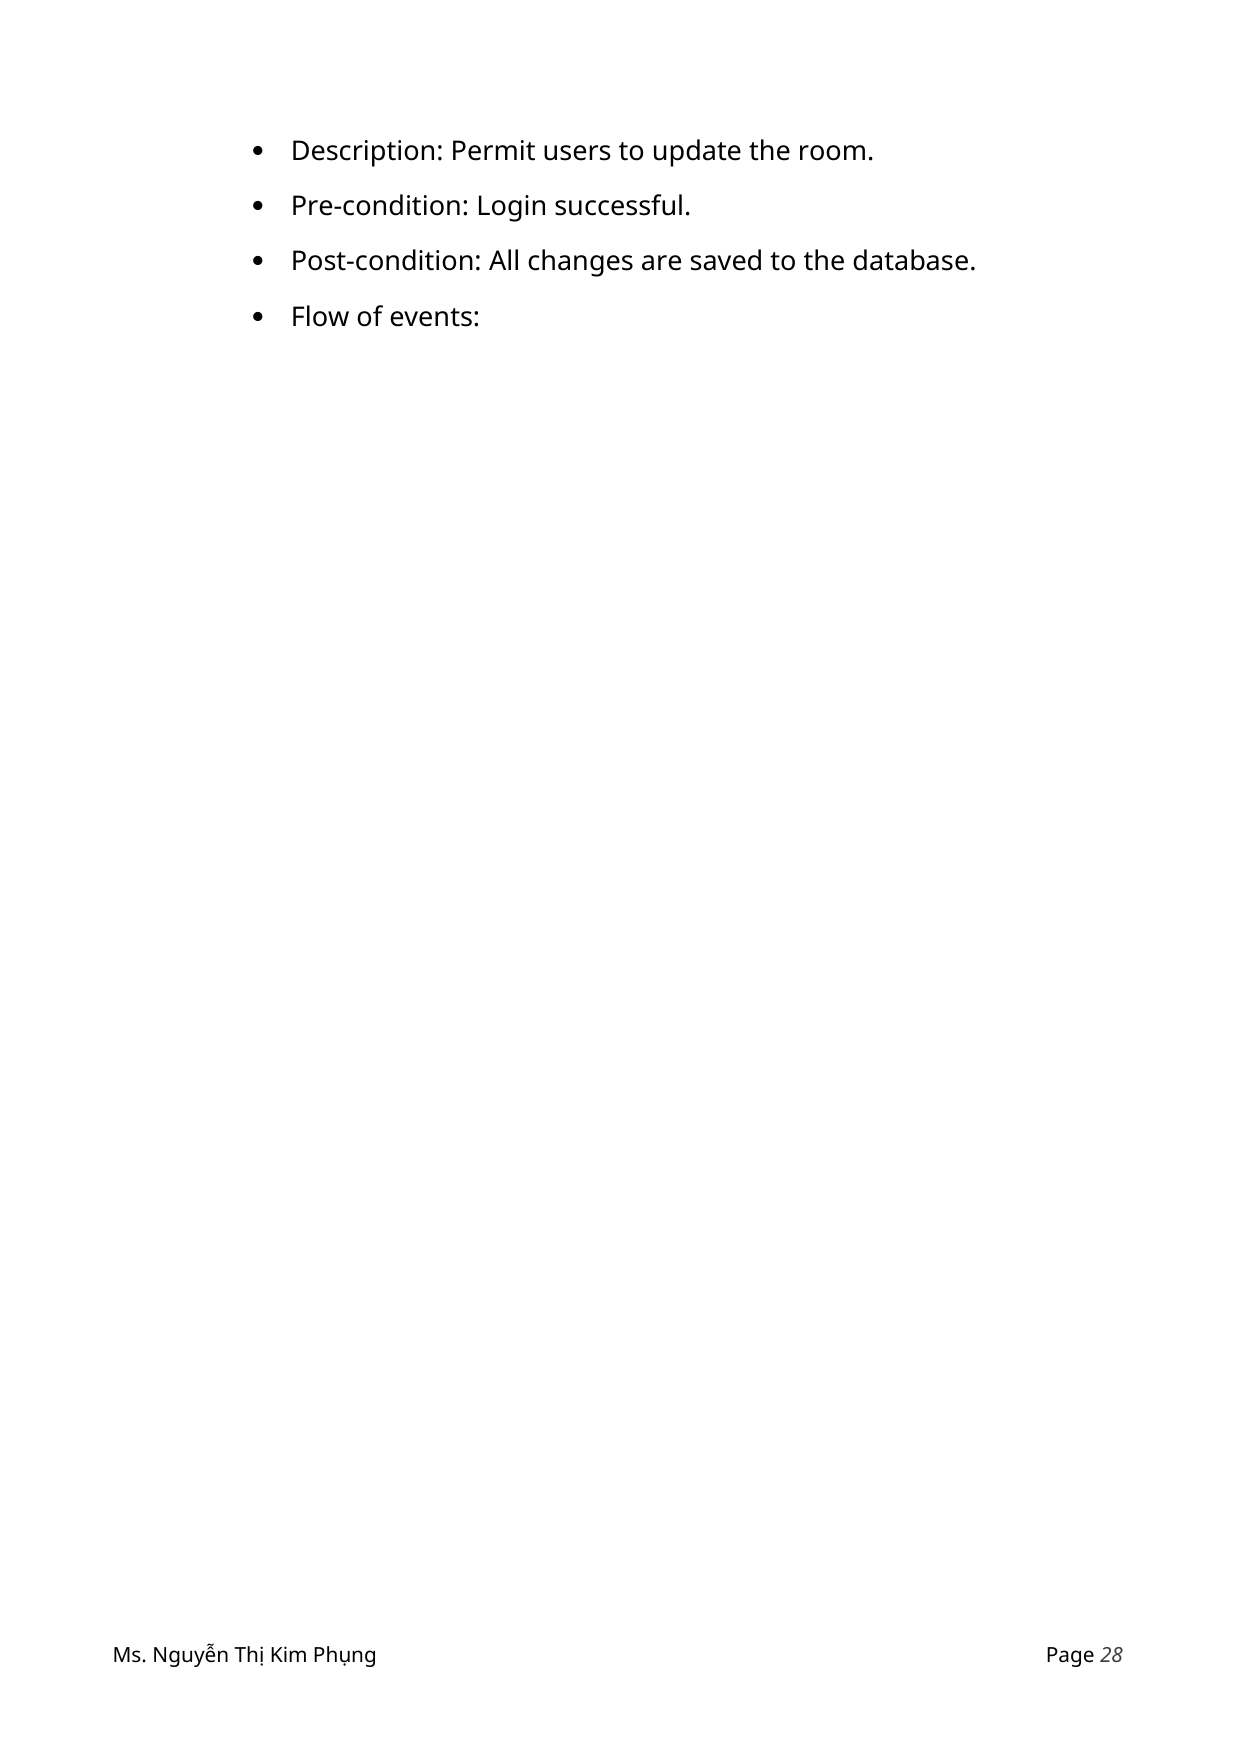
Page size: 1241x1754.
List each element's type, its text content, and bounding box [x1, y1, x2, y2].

list Flow of events: [253, 297, 1128, 334]
list Post-condition: All changes are saved to the database. [253, 242, 1128, 279]
list Pre-condition: Login successful. [253, 187, 1128, 223]
list Description: Permit users to update the room. [253, 131, 1128, 168]
